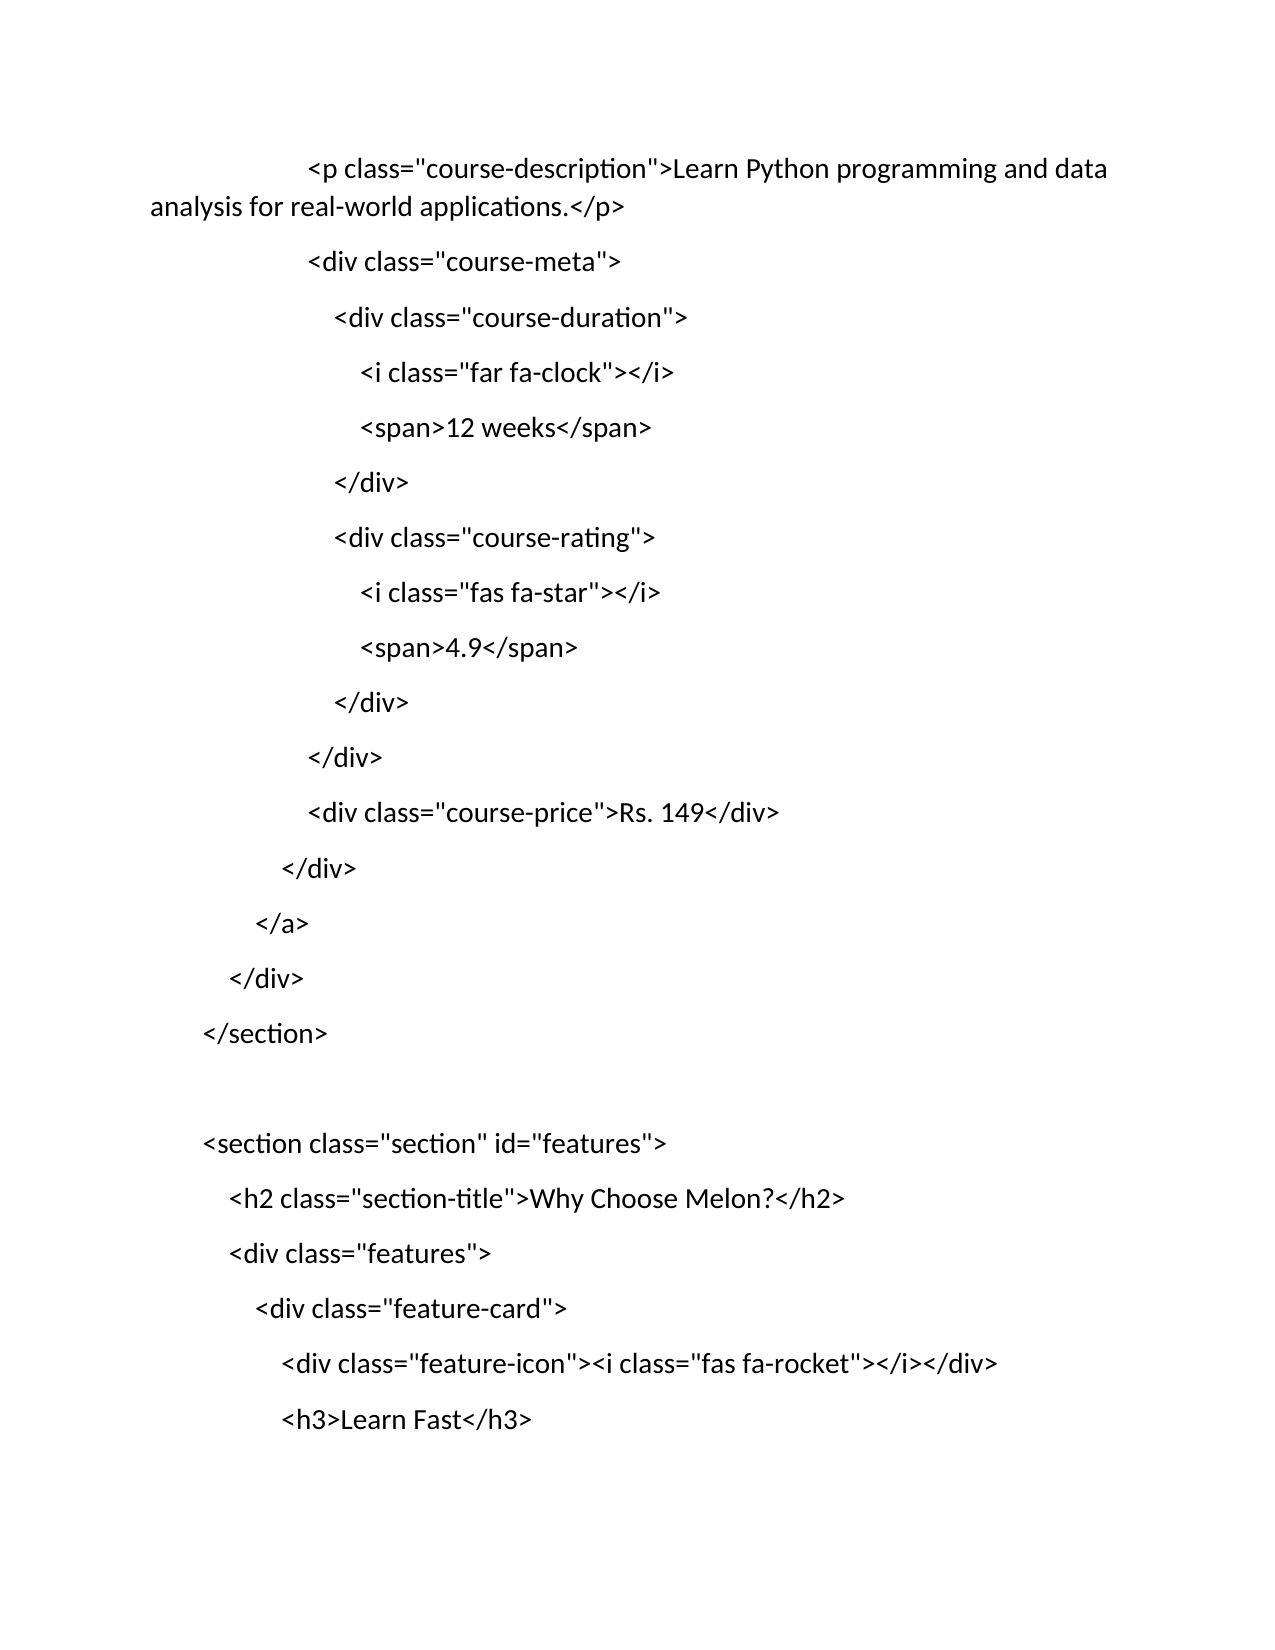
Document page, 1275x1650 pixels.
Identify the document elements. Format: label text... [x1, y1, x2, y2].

text </div> [150, 464, 1125, 499]
text <div class="feature-icon"><i class="fas fa-rocket"></i></div> [150, 1346, 1125, 1381]
text </div> [150, 684, 1125, 720]
text <div class="features"> [150, 1235, 1125, 1271]
text </section> [150, 1015, 1125, 1051]
text <div class="course-rating"> [150, 519, 1125, 555]
text <span>12 weeks</span> [150, 409, 1125, 444]
text <section class="section" id="features"> [150, 1125, 1125, 1161]
text </div> [150, 739, 1125, 775]
text <span>4.9</span> [150, 629, 1125, 665]
text <div class="course-duration"> [150, 299, 1125, 334]
text <h2 class="section-title">Why Choose Melon?</h2> [150, 1180, 1125, 1216]
text <i class="far fa-clock"></i> [150, 354, 1125, 389]
text </div> [150, 960, 1125, 996]
text <i class="fas fa-star"></i> [150, 574, 1125, 610]
text <div class="feature-card"> [150, 1291, 1125, 1326]
text <div class="course-price">Rs. 149</div> [150, 794, 1125, 830]
text </div> [150, 850, 1125, 885]
text <div class="course-meta"> [150, 243, 1125, 279]
text </a> [150, 905, 1125, 940]
text <p class="course-description">Learn Python programming and data analysis for real-world applications.</p> [150, 150, 1125, 224]
text <h3>Learn Fast</h3> [150, 1401, 1125, 1436]
